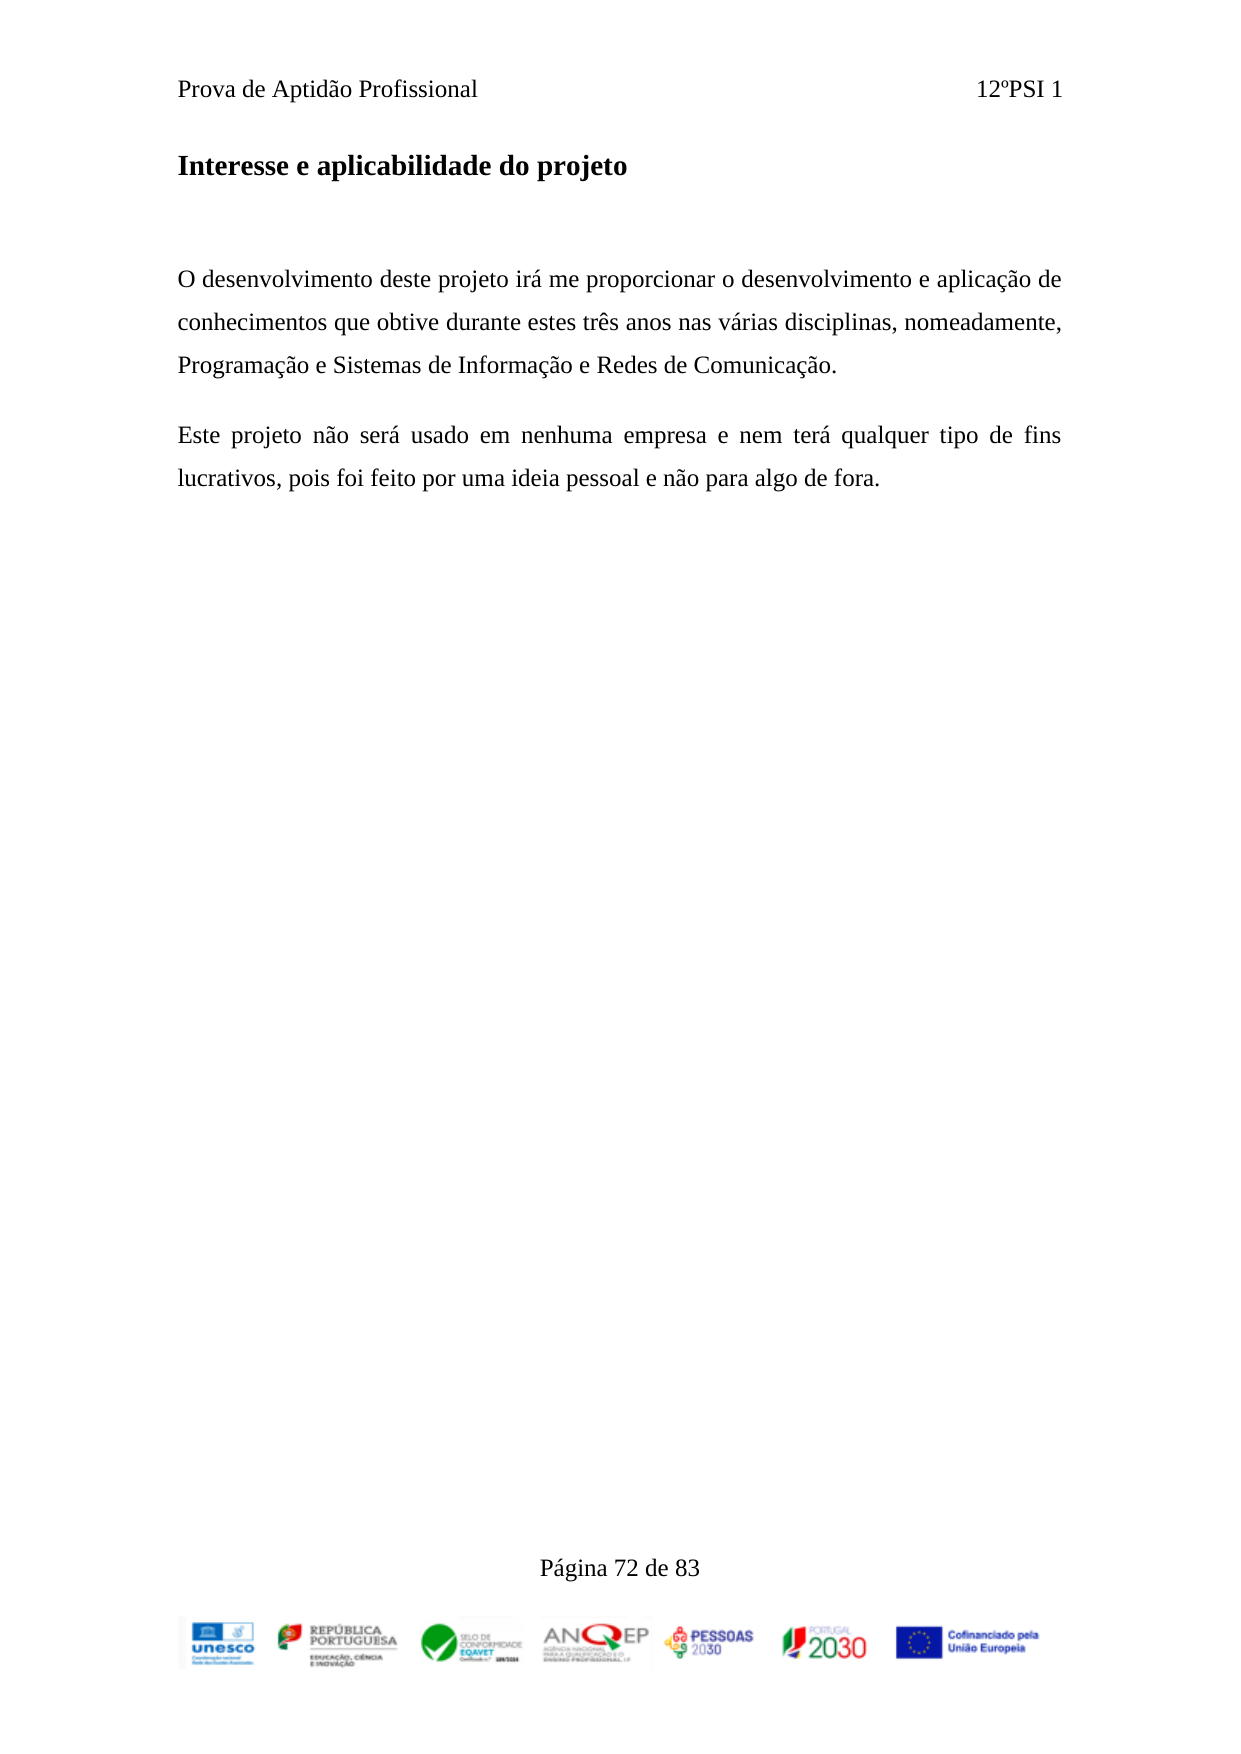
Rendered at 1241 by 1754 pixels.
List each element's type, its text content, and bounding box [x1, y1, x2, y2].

subtitle Interesse e aplicabilidade do projeto [177, 148, 1063, 181]
text Este projeto não será usado em nenhuma empresa e nem terá qualquer tipo de fins lucrativos, pois foi feito por uma ideia pessoal e não para algo de fora. [177, 420, 1063, 492]
text O desenvolvimento deste projeto irá me proporcionar o desenvolvimento e aplicação de conhecimentos que obtive durante estes três anos nas várias disciplinas, nomeadamente, Programação e Sistemas de Informação e Redes de Comunicação. [177, 264, 1063, 379]
picture [177, 1615, 1084, 1677]
